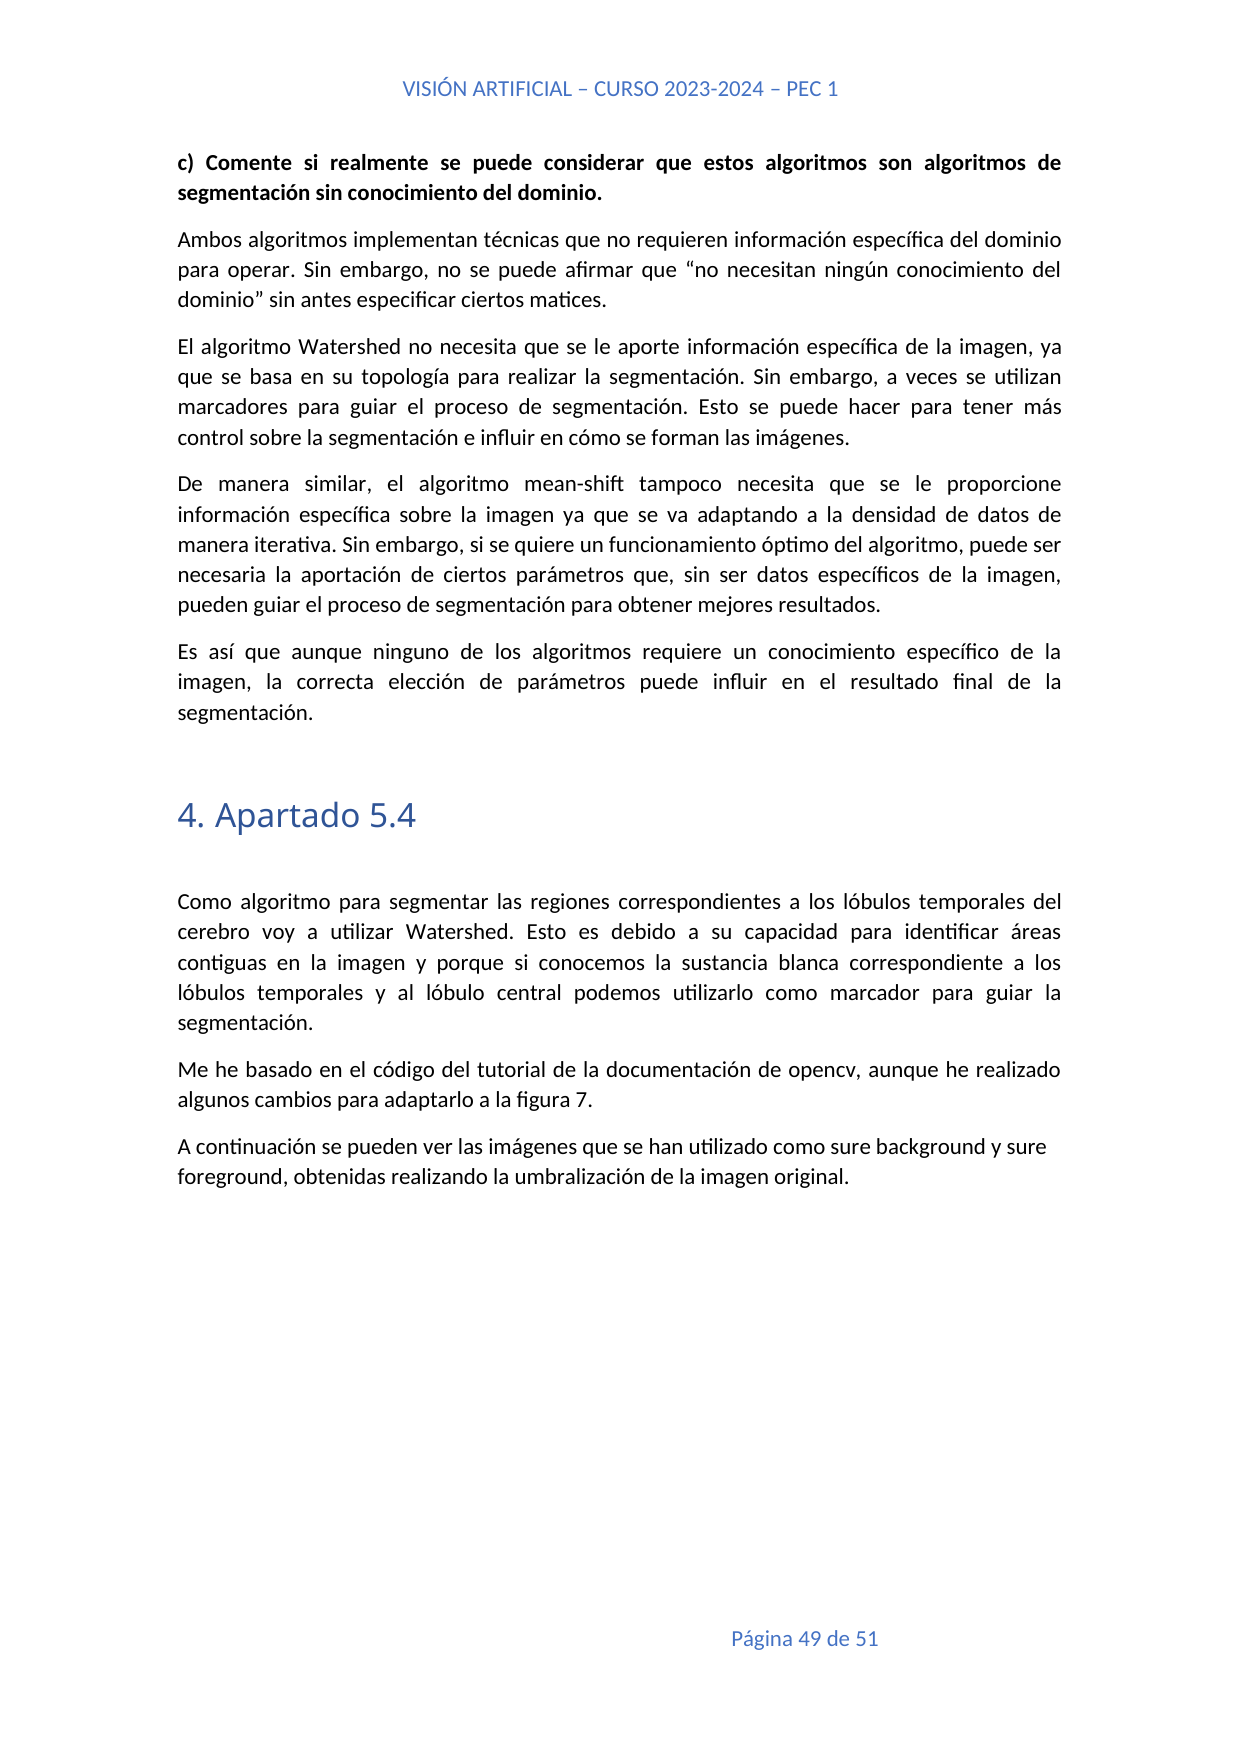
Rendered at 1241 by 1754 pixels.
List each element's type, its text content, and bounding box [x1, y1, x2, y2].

text c) Comente si realmente se puede considerar que estos algoritmos son algoritmos de segmentación sin conocimiento del dominio. [177, 148, 1063, 206]
text Me he basado en el código del tutorial de la documentación de opencv, aunque he realizado algunos cambios para adaptarlo a la figura 7. [177, 1055, 1063, 1113]
text El algoritmo Watershed no necesita que se le aporte información específica de la imagen, ya que se basa en su topología para realizar la segmentación. Sin embargo, a veces se utilizan marcadores para guiar el proceso de segmentación. Esto se puede hacer para tener más control sobre la segmentación e influir en cómo se forman las imágenes. [177, 332, 1063, 451]
subtitle Apartado 5.4 [177, 791, 1063, 837]
text A continuación se pueden ver las imágenes que se han utilizado como sure background y sure foreground, obtenidas realizando la umbralización de la imagen original. [177, 1132, 1063, 1190]
text Es así que aunque ninguno de los algoritmos requiere un conocimiento específico de la imagen, la correcta elección de parámetros puede influir en el resultado final de la segmentación. [177, 637, 1063, 726]
text Ambos algoritmos implementan técnicas que no requieren información específica del dominio para operar. Sin embargo, no se puede afirmar que “no necesitan ningún conocimiento del dominio” sin antes especificar ciertos matices. [177, 225, 1063, 313]
text Como algoritmo para segmentar las regiones correspondientes a los lóbulos temporales del cerebro voy a utilizar Watershed. Esto es debido a su capacidad para identificar áreas contiguas en la imagen y porque si conocemos la sustancia blanca correspondiente a los lóbulos temporales y al lóbulo central podemos utilizarlo como marcador para guiar la segmentación. [177, 887, 1063, 1036]
text De manera similar, el algoritmo mean-shift tampoco necesita que se le proporcione información específica sobre la imagen ya que se va adaptando a la densidad de datos de manera iterativa. Sin embargo, si se quiere un funcionamiento óptimo del algoritmo, puede ser necesaria la aportación de ciertos parámetros que, sin ser datos específicos de la imagen, pueden guiar el proceso de segmentación para obtener mejores resultados. [177, 469, 1063, 618]
